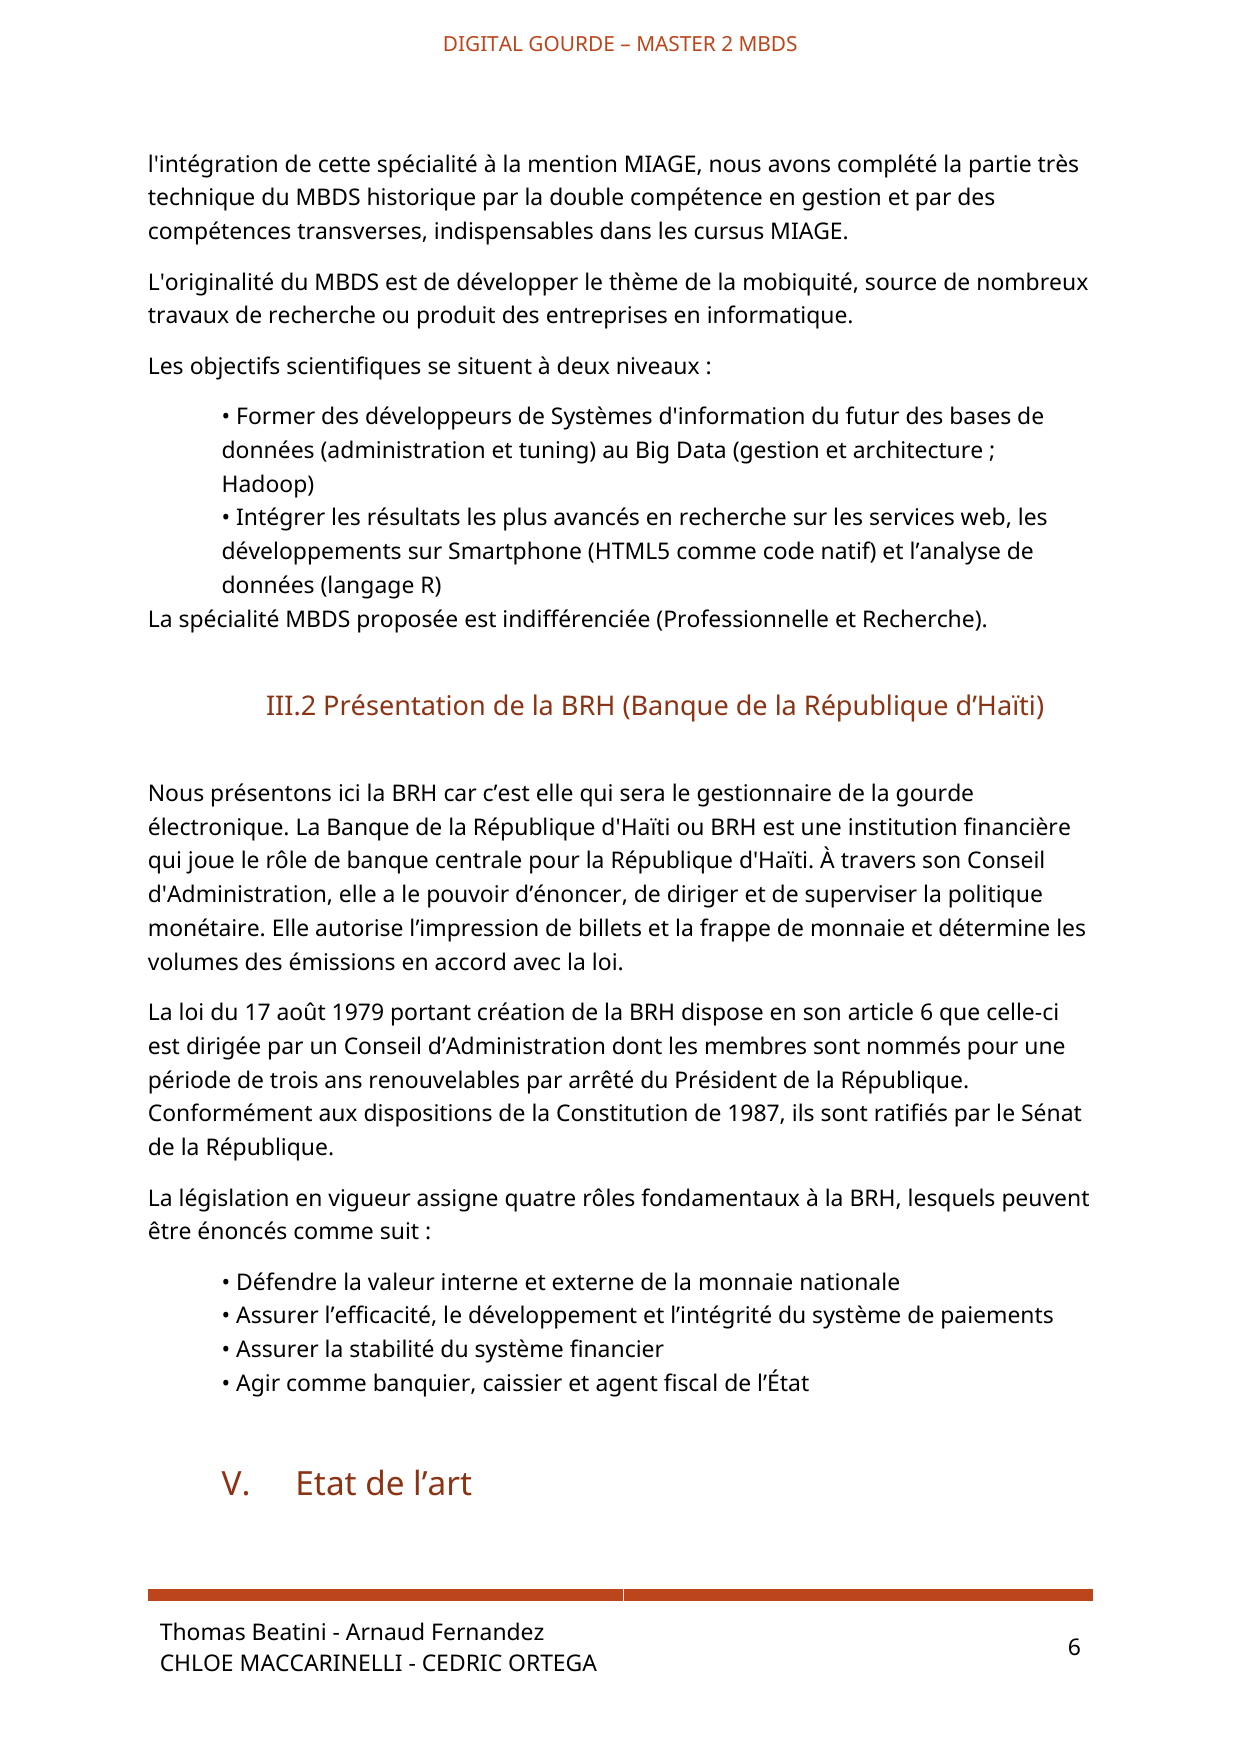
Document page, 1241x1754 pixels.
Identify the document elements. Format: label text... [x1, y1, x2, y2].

text • Défendre la valeur interne et externe de la monnaie nationale [221, 1266, 1093, 1297]
subtitle Etat de l’art [221, 1459, 1093, 1505]
text • Assurer l’efficacité, le développement et l’intégrité du système de paiements [221, 1299, 1093, 1331]
text • Agir comme banquier, caissier et agent fiscal de l’État [221, 1367, 1093, 1398]
text L'originalité du MBDS est de développer le thème de la mobiquité, source de nombreux travaux de recherche ou produit des entreprises en informatique. [148, 266, 1093, 331]
subtitle III.2 Présentation de la BRH (Banque de la République d’Haïti) [266, 687, 1093, 724]
text • Intégrer les résultats les plus avancés en recherche sur les services web, les développements sur Smartphone (HTML5 comme code natif) et l’analyse de données (langage R) [221, 501, 1093, 600]
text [148, 148, 1093, 246]
text La spécialité MBDS proposée est indifférenciée (Professionnelle et Recherche). [148, 603, 1093, 668]
text • Assurer la stabilité du système financier [221, 1333, 1093, 1364]
text La loi du 17 août 1979 portant création de la BRH dispose en son article 6 que celle-ci est dirigée par un Conseil d’Administration dont les membres sont nommés pour une période de trois ans renouvelables par arrêté du Président de la République. Conformément aux dispositions de la Constitution de 1987, ils sont ratifiés par le Sénat de la République. [148, 996, 1093, 1162]
text • Former des développeurs de Systèmes d'information du futur des bases de données (administration et tuning) au Big Data (gestion et architecture ; Hadoop) [221, 400, 1093, 499]
text Nous présentons ici la BRH car c’est elle qui sera le gestionnaire de la gourde électronique. La Banque de la République d'Haïti ou BRH est une institution financière qui joue le rôle de banque centrale pour la République d'Haïti. À travers son Conseil d'Administration, elle a le pouvoir d’énoncer, de diriger et de superviser la politique monétaire. Elle autorise l’impression de billets et la frappe de monnaie et détermine les volumes des émissions en accord avec la loi. [148, 777, 1093, 977]
text La législation en vigueur assigne quatre rôles fondamentaux à la BRH, lesquels peuvent être énoncés comme suit : [148, 1182, 1093, 1247]
text Les objectifs scientifiques se situent à deux niveaux : [148, 350, 1093, 381]
